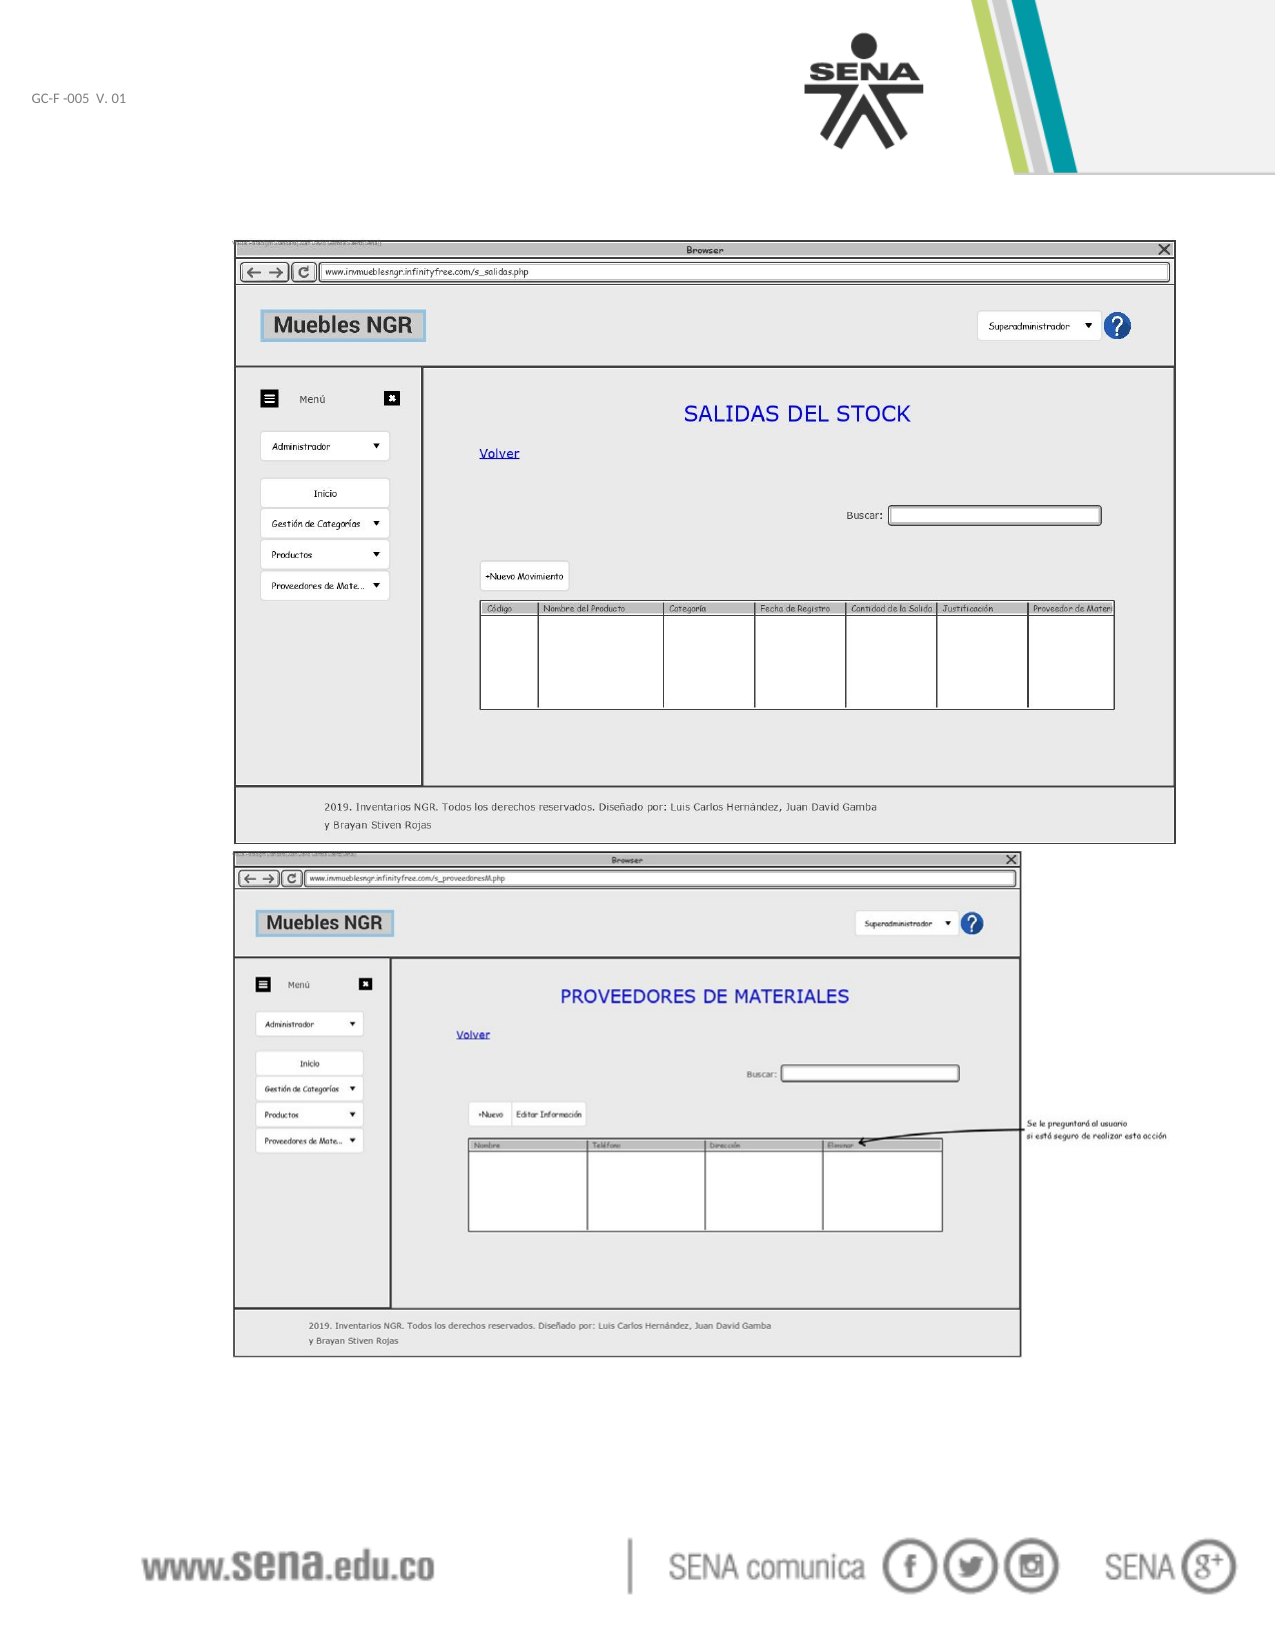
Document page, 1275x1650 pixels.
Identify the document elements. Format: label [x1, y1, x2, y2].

picture [616, 1509, 1275, 1624]
picture [0, 1508, 499, 1623]
picture [768, 0, 1275, 175]
picture [232, 238, 1176, 846]
picture [232, 850, 1170, 1359]
